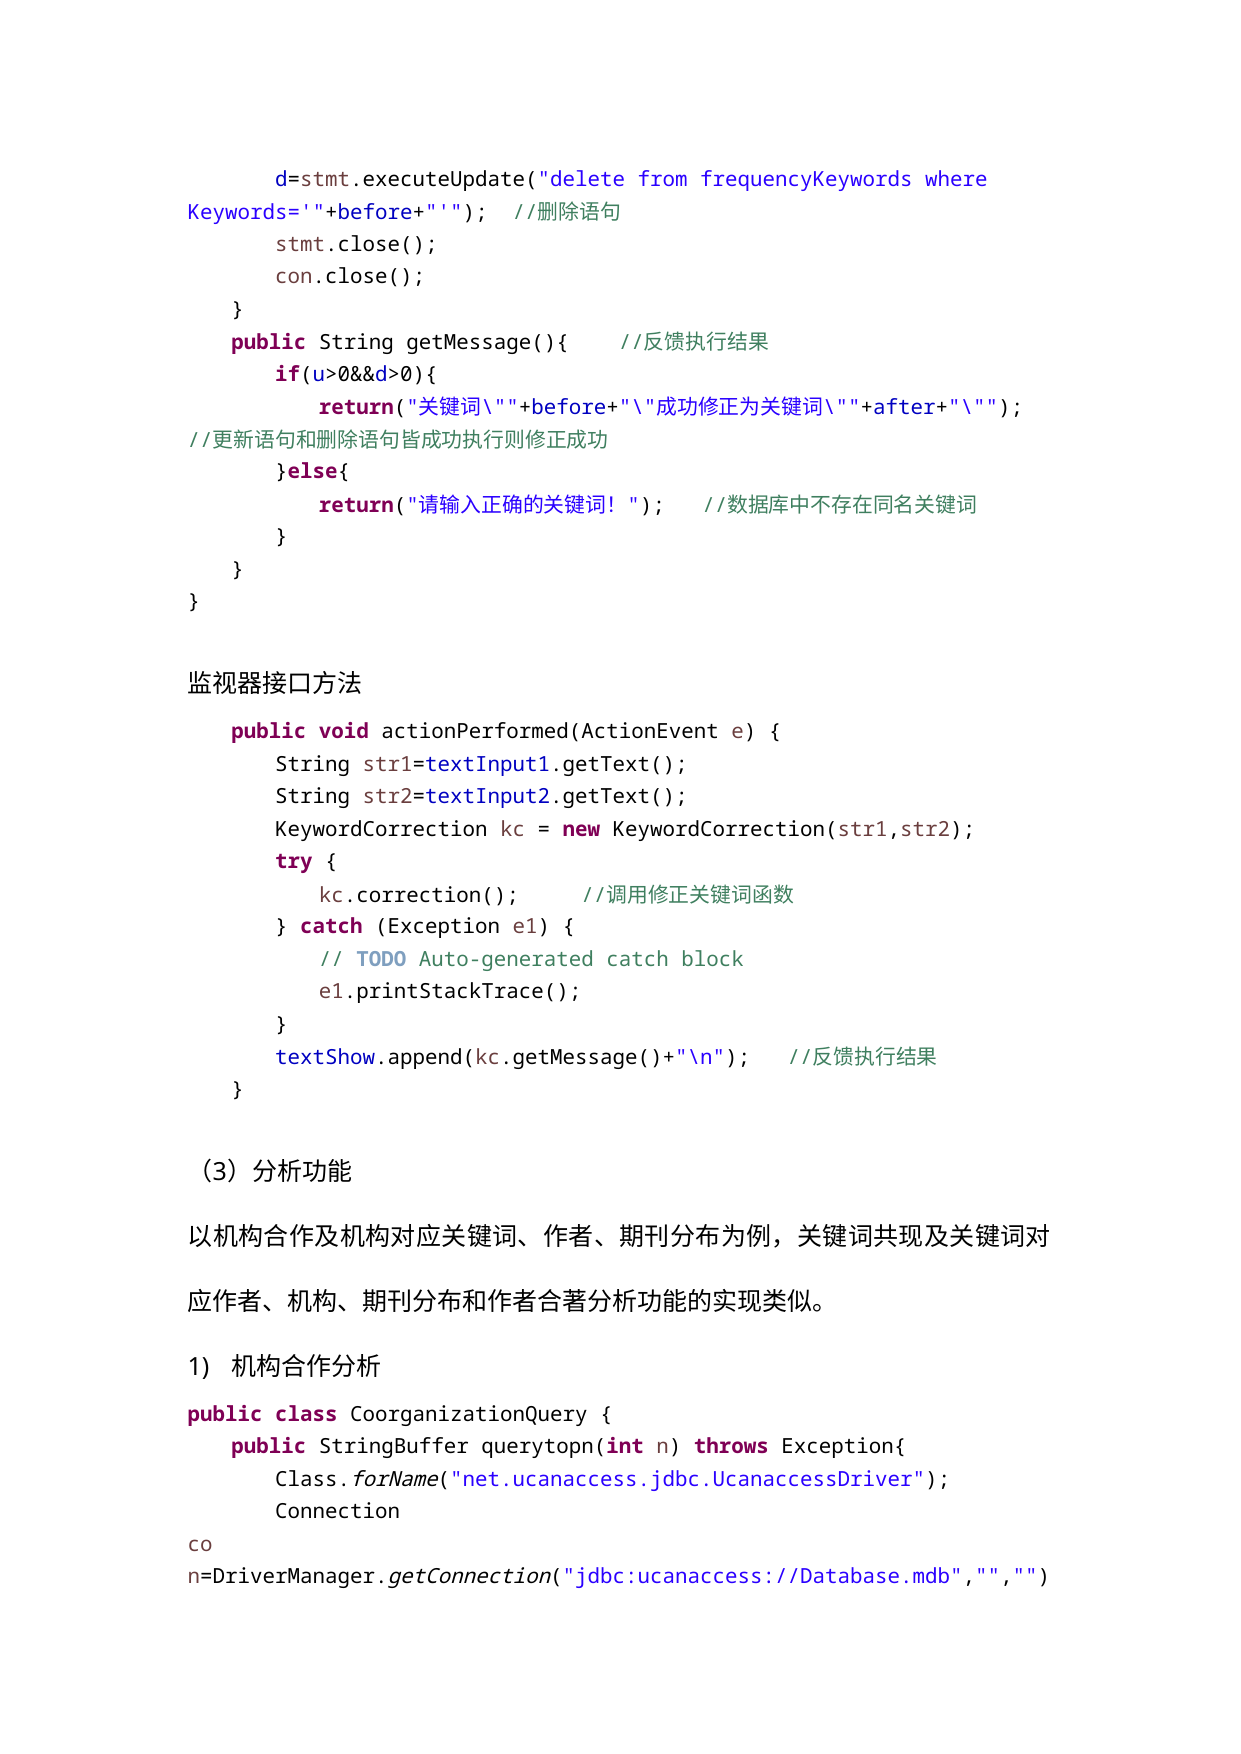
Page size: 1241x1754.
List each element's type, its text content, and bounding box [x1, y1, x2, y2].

text String str2=textInput2.getText(); [187, 779, 1053, 812]
text } catch (Exception e1) { [187, 909, 1053, 942]
text public String getMessage(){ //反馈执行结果 [187, 324, 1053, 357]
text kc.correction(); //调用修正关键词函数 [187, 877, 1053, 909]
list 机构合作分析 [187, 1332, 1053, 1397]
text return("关键词\""+before+"\"成功修正为关键词\""+after+"\""); //更新语句和删除语句皆成功执行则修正成功 [187, 389, 1053, 454]
text public class CoorganizationQuery { [187, 1397, 1053, 1429]
text public StringBuffer querytopn(int n) throws Exception{ [187, 1429, 1053, 1462]
text if(u>0&&d>0){ [187, 357, 1053, 389]
text } [187, 1072, 1053, 1104]
text } [187, 584, 1053, 617]
text Class.forName("net.ucanaccess.jdbc.UcanaccessDriver"); [187, 1462, 1053, 1494]
text } [187, 552, 1053, 584]
text 监视器接口方法 [187, 649, 1053, 714]
text textShow.append(kc.getMessage()+"\n"); //反馈执行结果 [187, 1039, 1053, 1072]
text }else{ [187, 454, 1053, 487]
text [187, 1494, 1053, 1592]
text try { [187, 844, 1053, 877]
text } [187, 519, 1053, 552]
text d=stmt.executeUpdate("delete from frequencyKeywords where Keywords='"+before+"'"); //删除语句 [187, 162, 1053, 227]
text // TODO Auto-generated catch block [187, 942, 1053, 974]
text } [187, 292, 1053, 324]
text 以机构合作及机构对应关键词、作者、期刊分布为例，关键词共现及关键词对应作者、机构、期刊分布和作者合著分析功能的实现类似。 [187, 1202, 1053, 1332]
text public void actionPerformed(ActionEvent e) { [187, 714, 1053, 747]
text （3）分析功能 [187, 1137, 1053, 1202]
text String str1=textInput1.getText(); [187, 747, 1053, 779]
text e1.printStackTrace(); [187, 974, 1053, 1007]
text stmt.close(); [187, 227, 1053, 259]
text con.close(); [187, 259, 1053, 292]
text return("请输入正确的关键词！"); //数据库中不存在同名关键词 [187, 487, 1053, 519]
text } [187, 1007, 1053, 1039]
text KeywordCorrection kc = new KeywordCorrection(str1,str2); [187, 812, 1053, 844]
